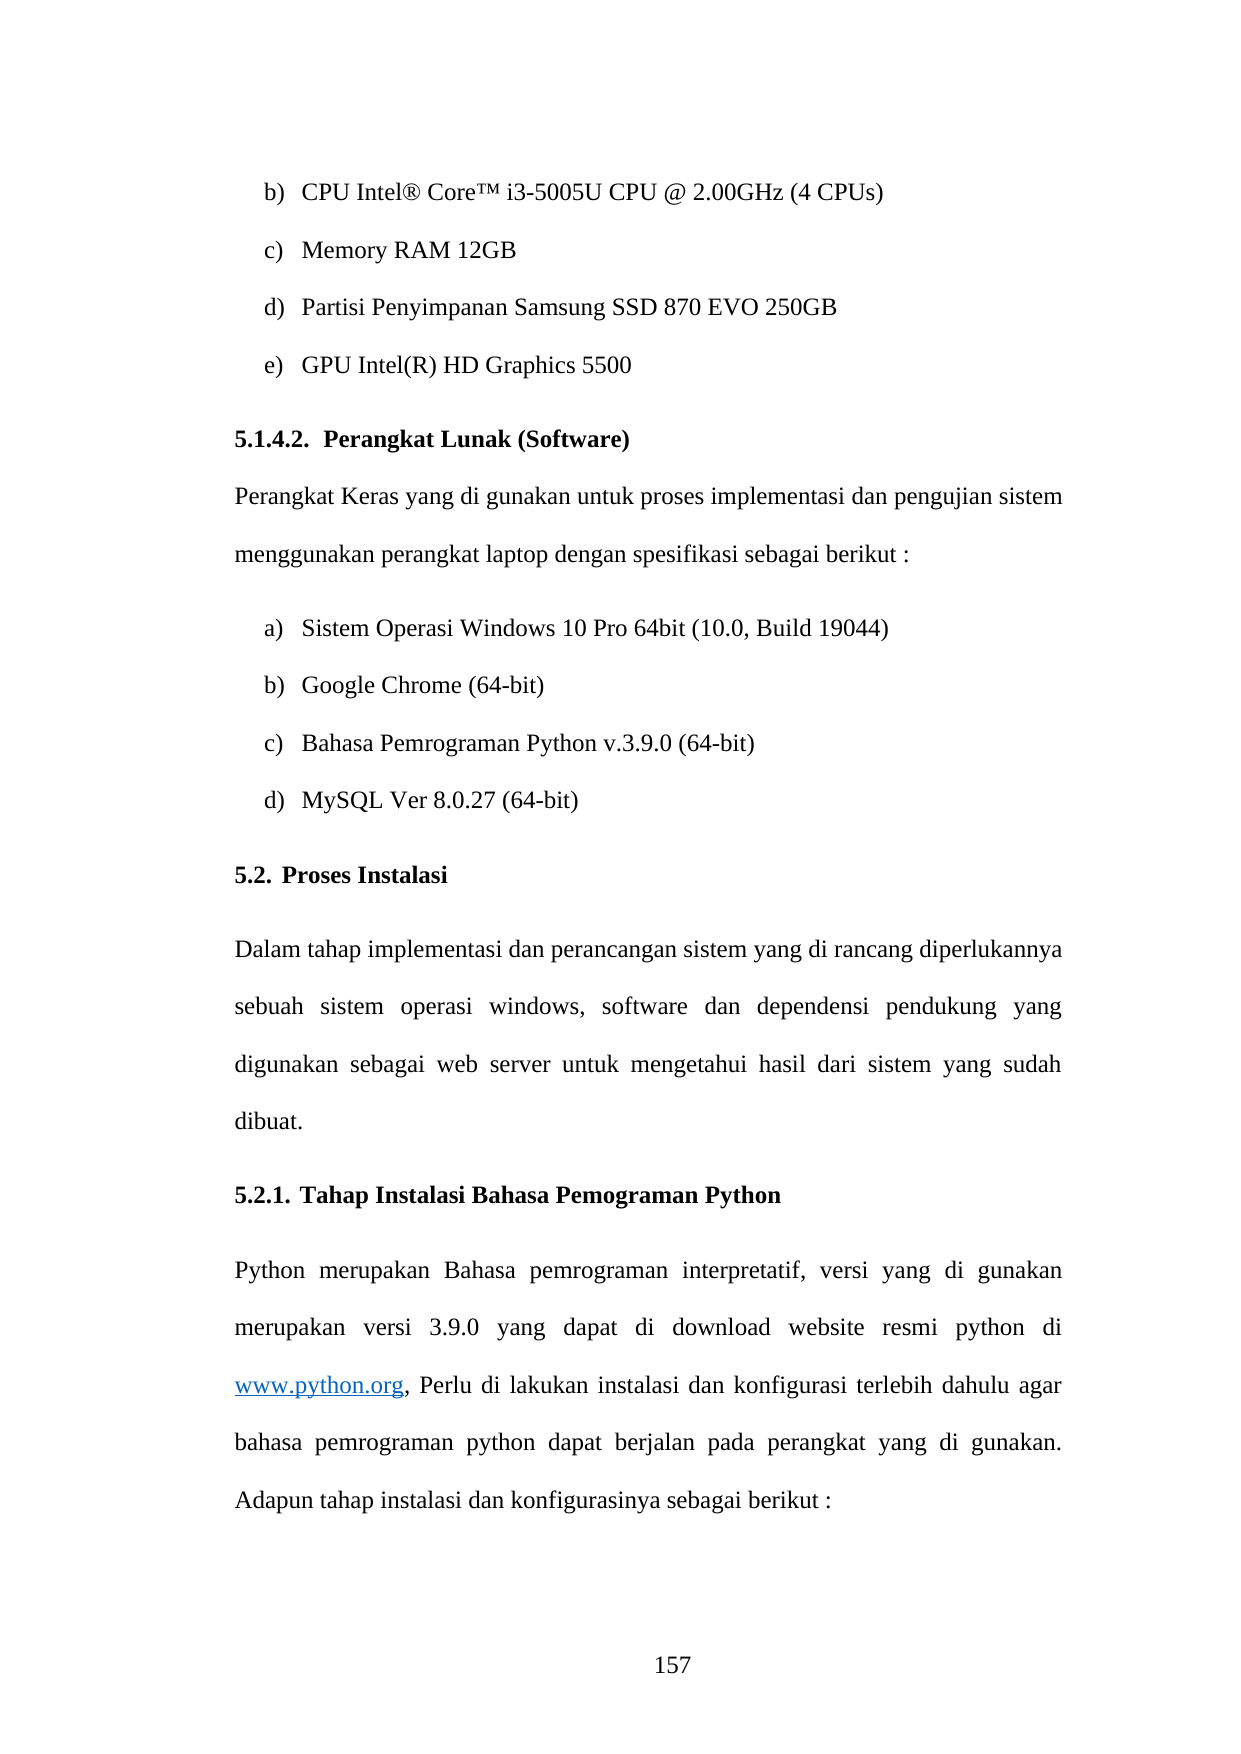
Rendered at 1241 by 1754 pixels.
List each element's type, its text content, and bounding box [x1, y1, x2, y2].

list GPU Intel(R) HD Graphics 5500 [264, 350, 1063, 378]
text Python merupakan Bahasa pemrograman interpretatif, versi yang di gunakan merupakan versi 3.9.0 yang dapat di download website resmi python di www.python.org, Perlu di lakukan instalasi dan konfigurasi terlebih dahulu agar bahasa pemrograman python dapat berjalan pada perangkat yang di gunakan. Adapun tahap instalasi dan konfigurasinya sebagai berikut : [234, 1255, 1063, 1513]
subtitle Perangkat Lunak (Software) [234, 424, 1063, 453]
list CPU Intel® Core™ i3-5005U CPU @ 2.00GHz (4 CPUs) [264, 177, 1063, 206]
text Dalam tahap implementasi dan perancangan sistem yang di rancang diperlukannya sebuah sistem operasi windows, software dan dependensi pendukung yang digunakan sebagai web server untuk mengetahui hasil dari sistem yang sudah dibuat. [234, 934, 1063, 1135]
list Sistem Operasi Windows 10 Pro 64bit (10.0, Build 19044) [264, 613, 1063, 642]
list Partisi Penyimpanan Samsung SSD 870 EVO 250GB [264, 292, 1063, 321]
text Perangkat Keras yang di gunakan untuk proses implementasi dan pengujian sistem menggunakan perangkat laptop dengan spesifikasi sebagai berikut : [234, 481, 1063, 568]
subtitle Proses Instalasi [234, 860, 1063, 888]
list Memory RAM 12GB [264, 235, 1063, 263]
list Google Chrome (64-bit) [264, 671, 1063, 699]
subtitle Tahap Instalasi Bahasa Pemograman Python [234, 1181, 1063, 1209]
list MySQL Ver 8.0.27 (64-bit) [264, 786, 1063, 814]
list Bahasa Pemrograman Python v.3.9.0 (64-bit) [264, 728, 1063, 757]
